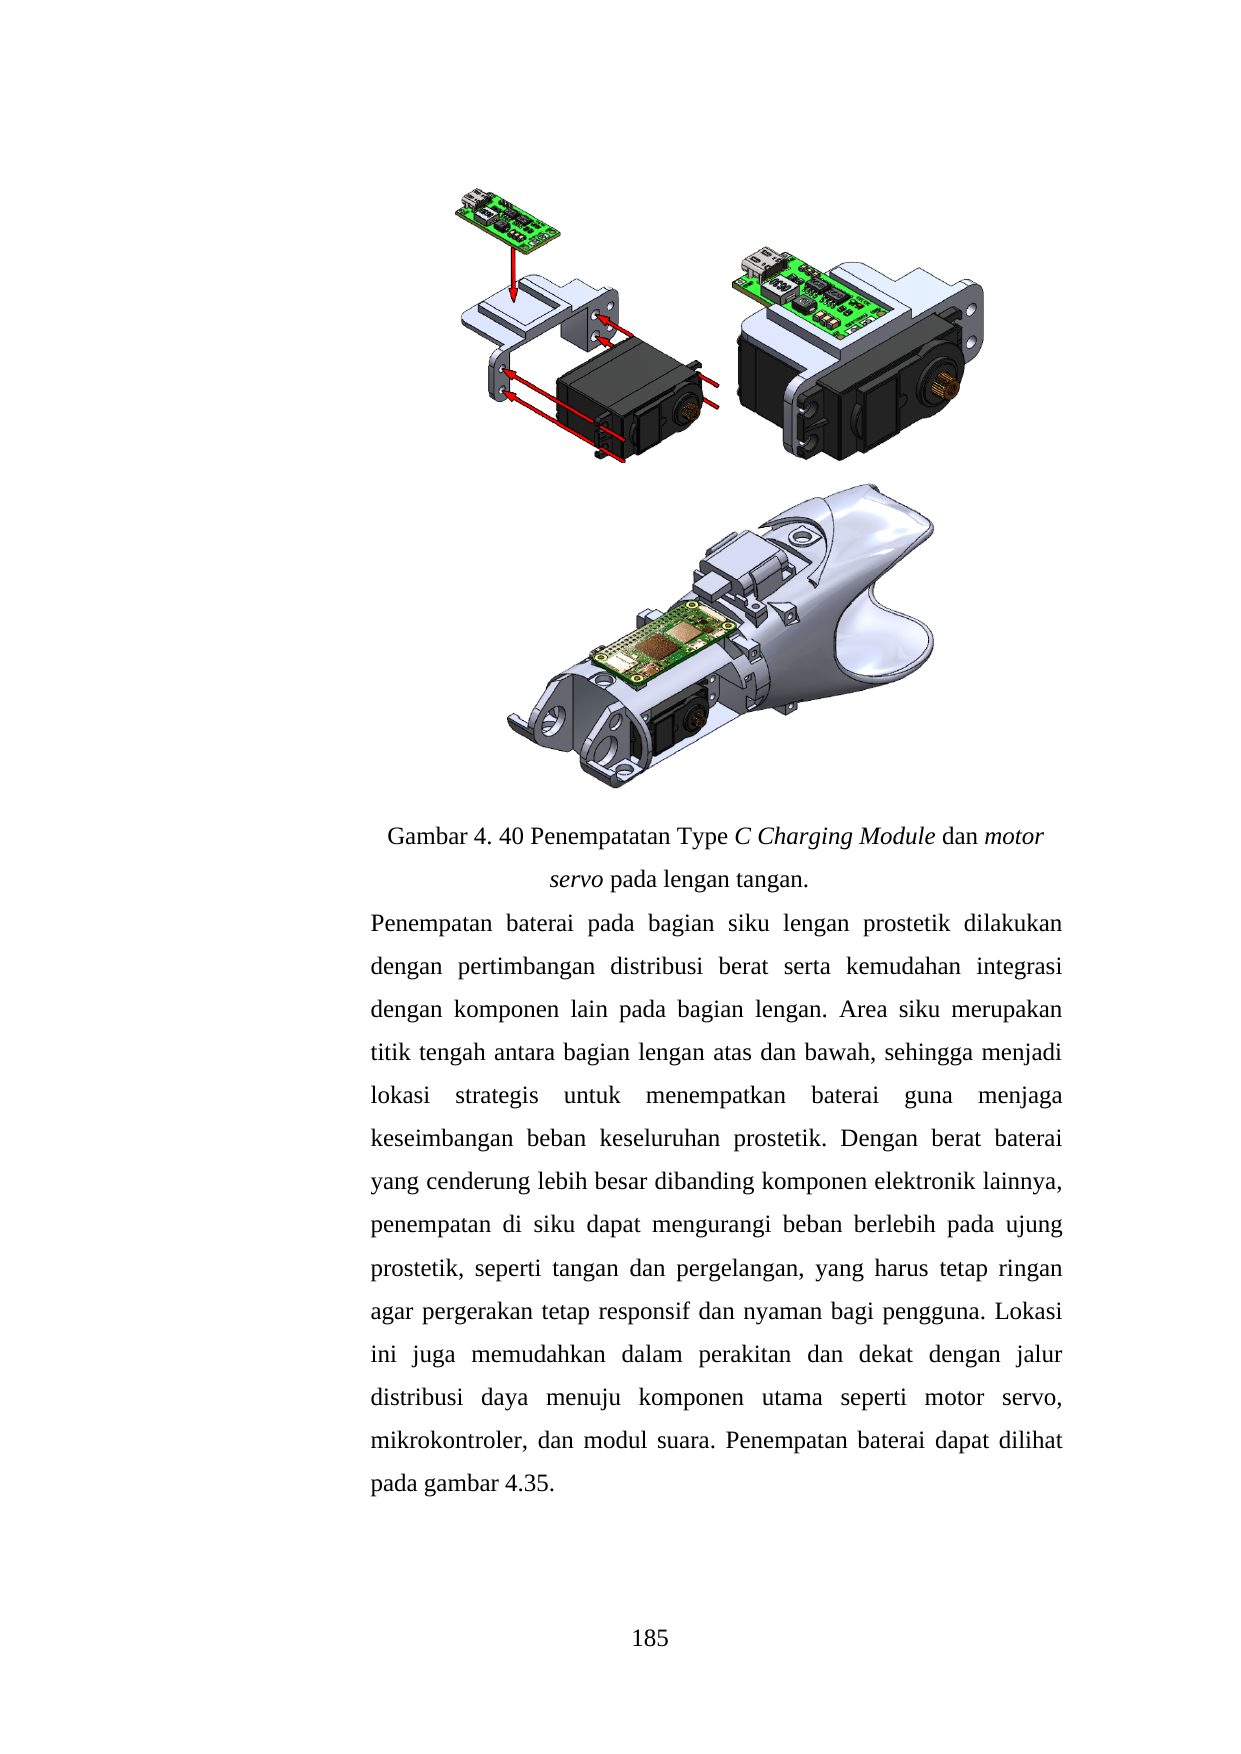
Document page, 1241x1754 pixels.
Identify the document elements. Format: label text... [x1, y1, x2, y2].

picture [447, 177, 986, 463]
text Penempatan baterai pada bagian siku lengan prostetik dilakukan dengan pertimbangan distribusi berat serta kemudahan integrasi dengan komponen lain pada bagian lengan. Area siku merupakan titik tengah antara bagian lengan atas dan bawah, sehingga menjadi lokasi strategis untuk menempatkan baterai guna menjaga keseimbangan beban keseluruhan prostetik. Dengan berat baterai yang cenderung lebih besar dibanding komponen elektronik lainnya, penempatan di siku dapat mengurangi beban berlebih pada ujung prostetik, seperti tangan dan pergelangan, yang harus tetap ringan agar pergerakan tetap responsif dan nyaman bagi pengguna. Lokasi ini juga memudahkan dalam perakitan dan dekat dengan jalur distribusi daya menuju komponen utama seperti motor servo, mikrokontroler, dan modul suara. Penempatan baterai dapat dilihat pada gambar 4.35. [370, 908, 1063, 1497]
picture [496, 476, 938, 791]
